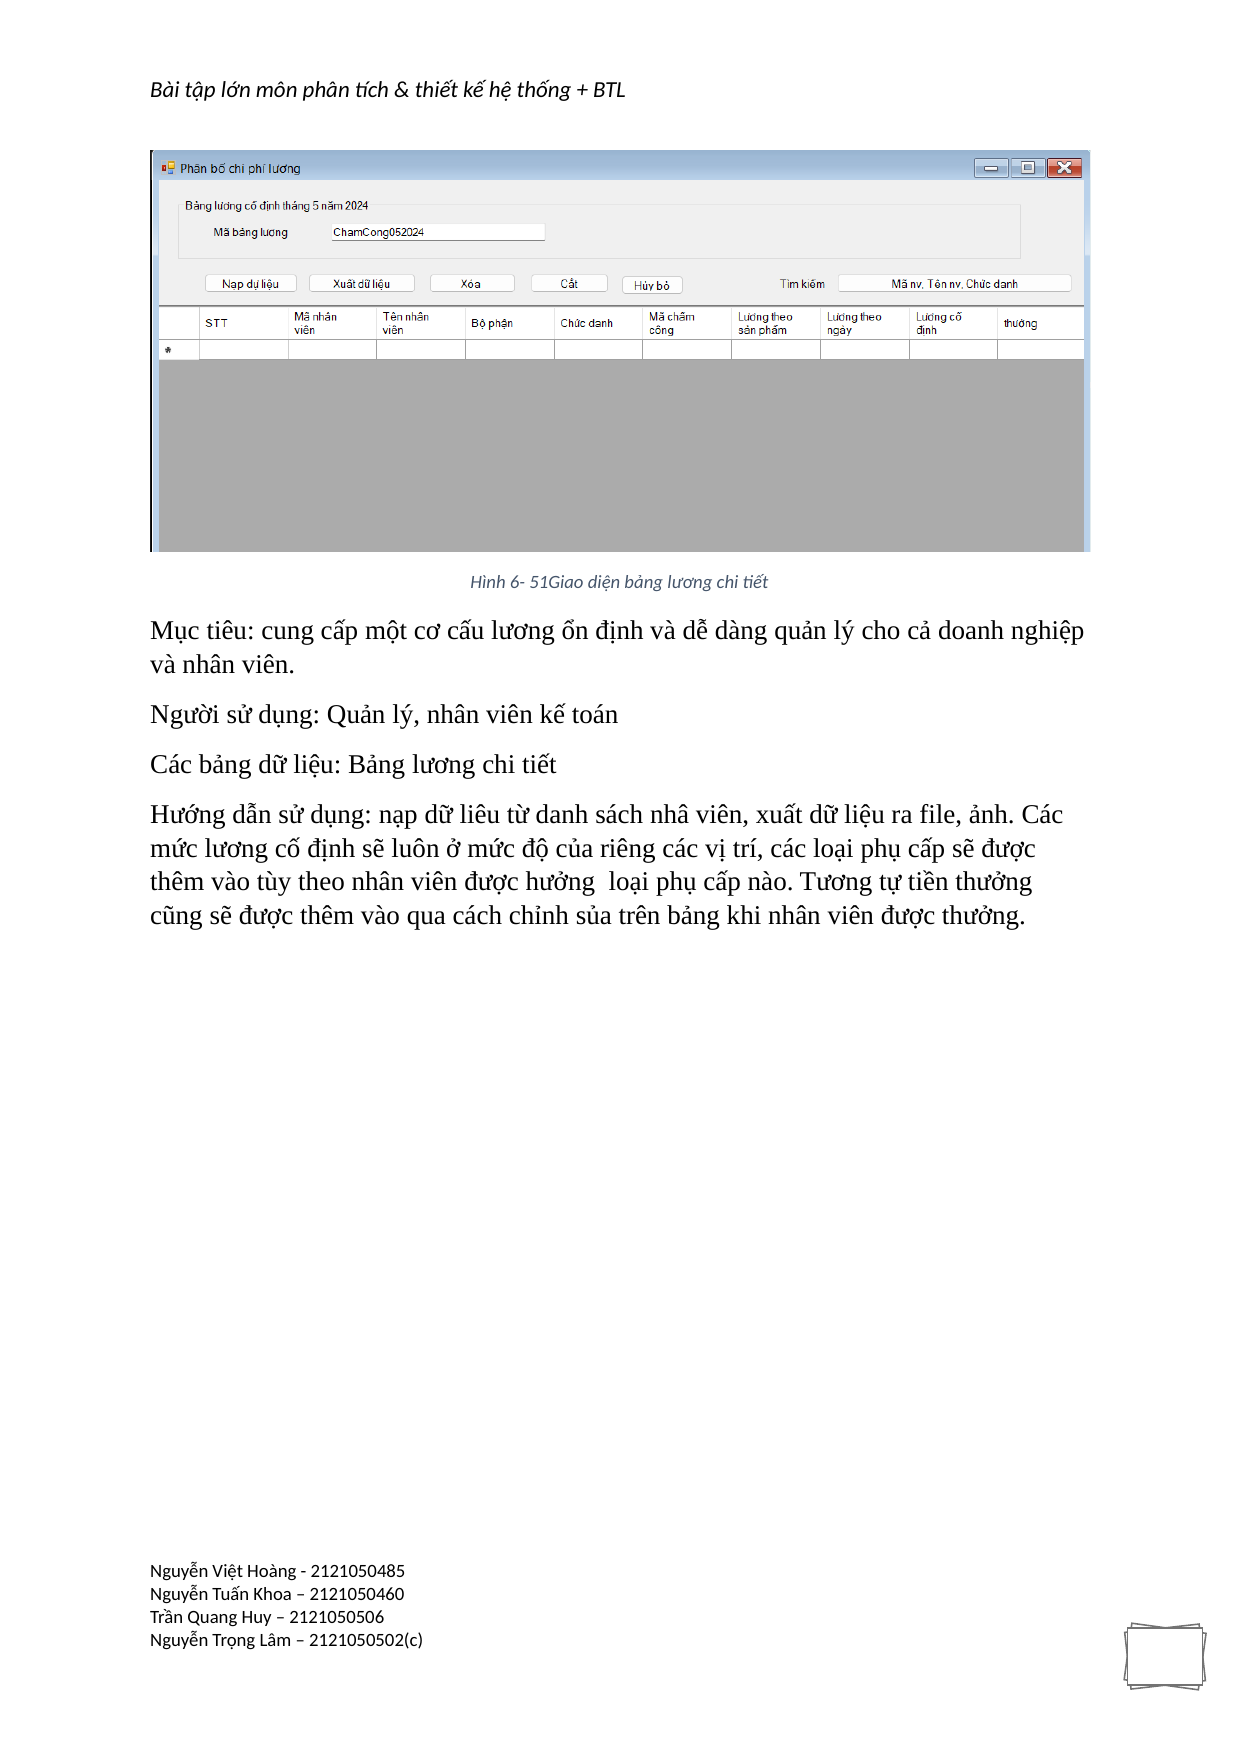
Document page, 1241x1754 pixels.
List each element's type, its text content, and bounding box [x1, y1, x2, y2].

text Mục tiêu: cung cấp một cơ cấu lương ổn định và dễ dàng quản lý cho cả doanh nghiệp và nhân viên. [150, 614, 1090, 679]
text Người sử dụng: Quản lý, nhân viên kế toán [150, 698, 1090, 729]
text Hướng dẫn sử dụng: nạp dữ liêu từ danh sách nhâ viên, xuất dữ liệu ra file, ảnh. Các mức lương cố định sẽ luôn ở mức độ của riêng các vị trí, các loại phụ cấp sẽ được thêm vào tùy theo nhân viên được hưởng loại phụ cấp nào. Tương tự tiền thưởng cũng sẽ được thêm vào qua cách chỉnh sủa trên bảng khi nhân viên được thưởng. [150, 798, 1090, 930]
text Hình 6- 51Giao diện bảng lương chi tiết [150, 570, 1090, 593]
text Các bảng dữ liệu: Bảng lương chi tiết [150, 748, 1090, 779]
picture [150, 150, 1091, 552]
